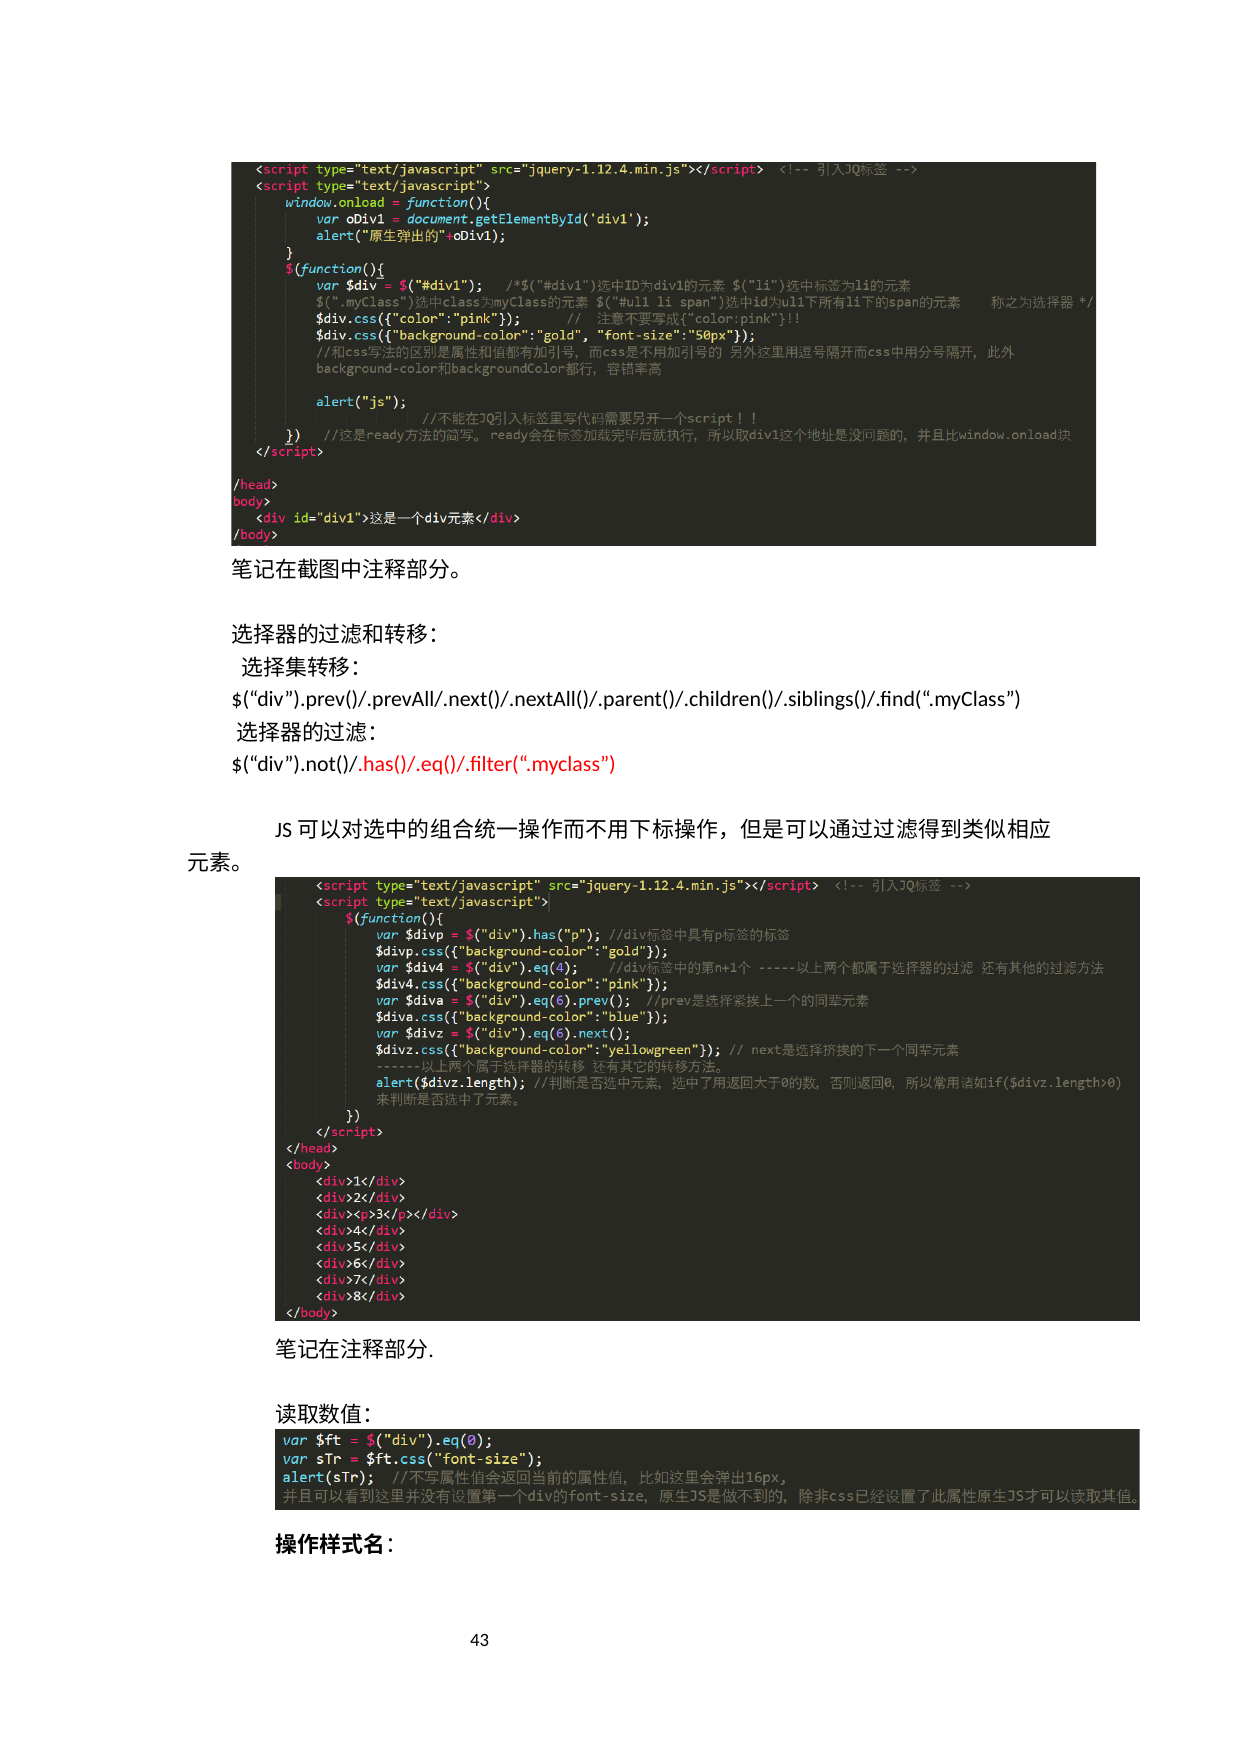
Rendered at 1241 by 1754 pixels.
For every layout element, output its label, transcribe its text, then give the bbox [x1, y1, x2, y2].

list 选择器的过滤： [187, 714, 1053, 747]
list $(“div”).not()/.has()/.eq()/.filter(“.myclass”) [187, 747, 1053, 779]
list 选择器的过滤和转移： [187, 617, 1053, 649]
picture [275, 877, 1140, 1321]
list 选择集转移： [187, 649, 1053, 682]
list 笔记在截图中注释部分。 [187, 552, 1053, 584]
list 笔记在注释部分. [187, 1332, 1053, 1364]
picture [275, 1429, 1140, 1510]
list 读取数值： [187, 1397, 1053, 1429]
list 操作样式名： [187, 1527, 1053, 1559]
list JS可以对选中的组合统一操作而不用下标操作，但是可以通过过滤得到类似相应元素。 [187, 812, 1053, 877]
picture [231, 162, 1097, 546]
list $(“div”).prev()/.prevAll/.next()/.nextAll()/.parent()/.children()/.siblings()/.find(“.myClass”) [187, 682, 1053, 714]
